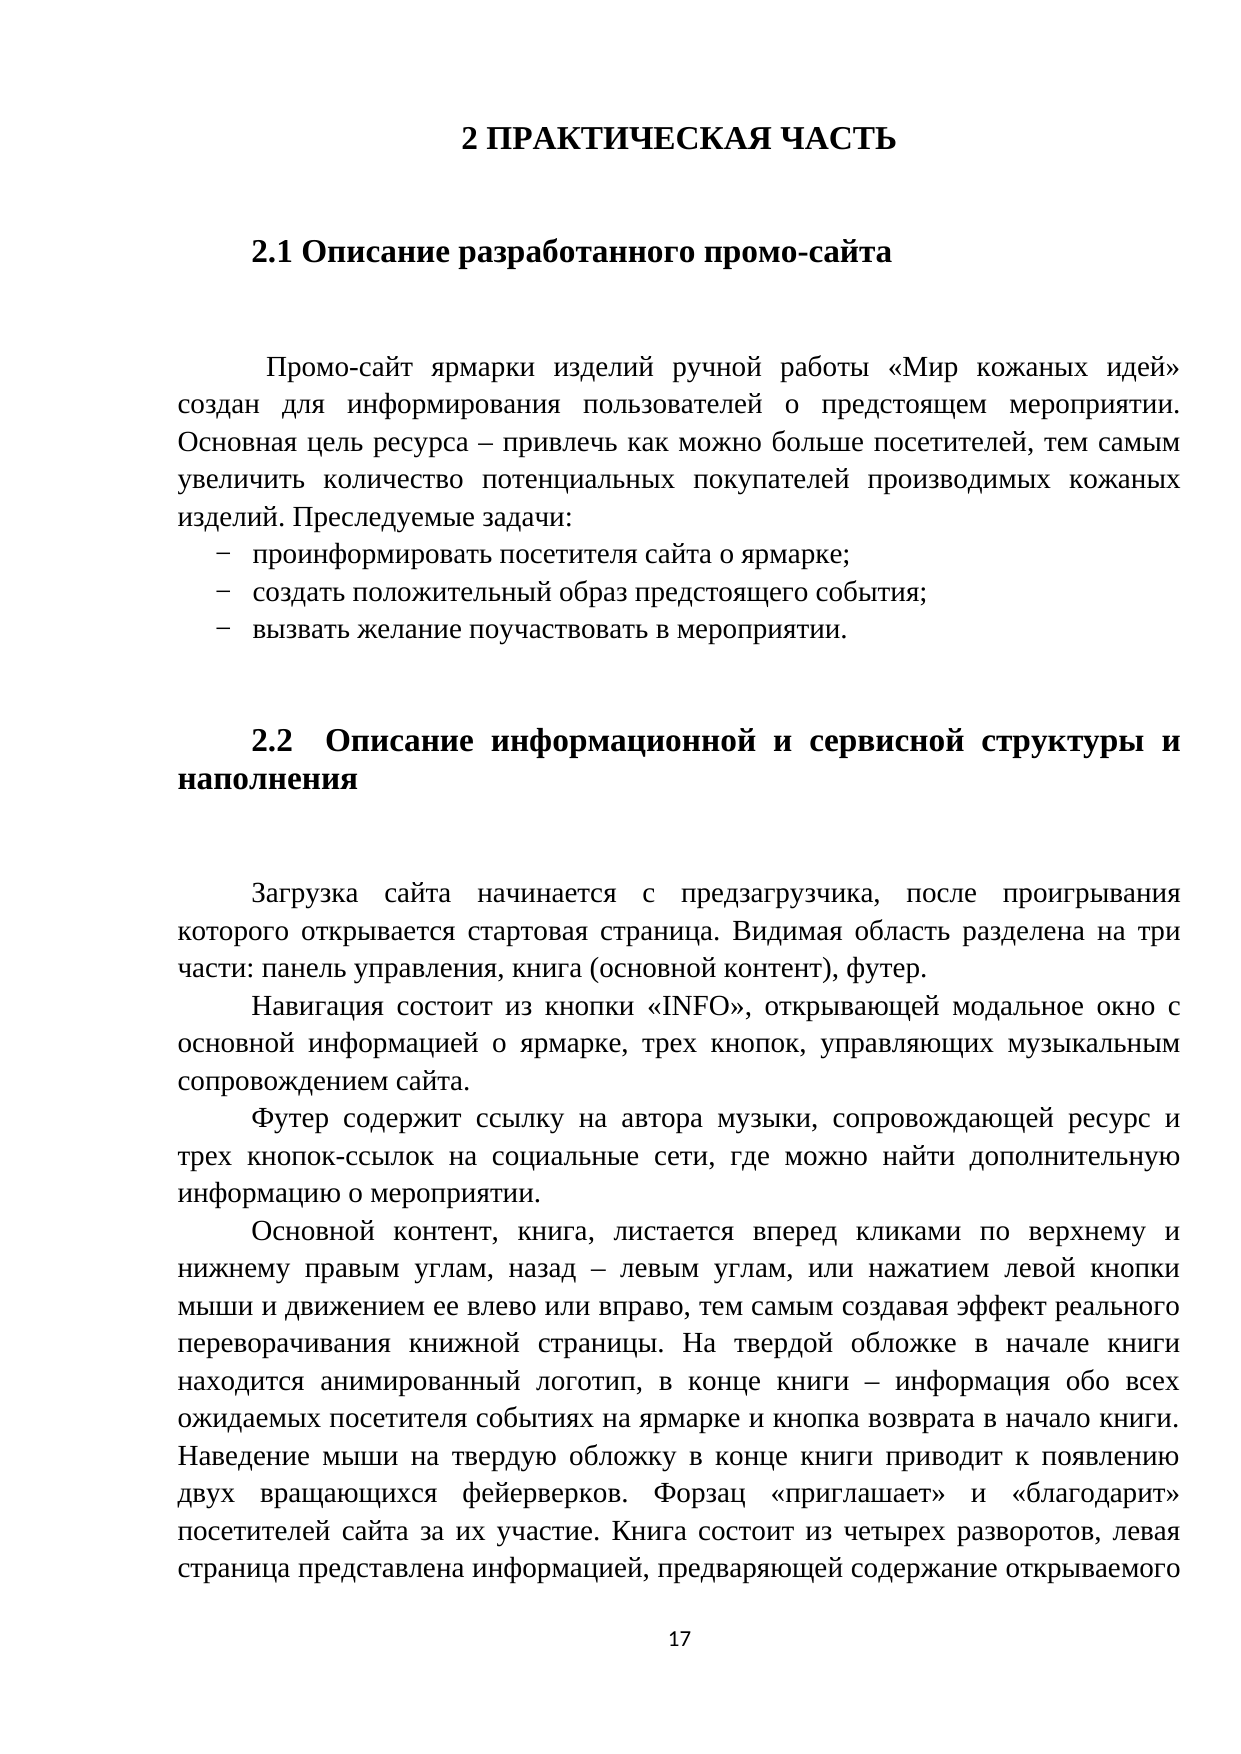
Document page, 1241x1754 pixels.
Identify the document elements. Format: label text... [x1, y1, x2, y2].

text 2 ПРАКТИЧЕСКАЯ ЧАСТЬ [177, 118, 1181, 156]
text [177, 1209, 1181, 1584]
list проинформировать посетителя сайта о ярмарке; [215, 532, 1181, 570]
list создать положительный образ предстоящего события; [215, 570, 1181, 607]
list Описание информационной и сервисной структуры и наполнения [177, 720, 1181, 796]
text Загрузка сайта начинается с предзагрузчика, после проигрывания которого открывается стартовая страница. Видимая область разделена на три части: панель управления, книга (основной контент), футер. [177, 871, 1181, 984]
subtitle 2.1 Описание разработанного промо-сайта [177, 231, 1181, 270]
text Футер содержит ссылку на автора музыки, сопровождающей ресурс и трех кнопок-ссылок на социальные сети, где можно найти дополнительную информацию о мероприятии. [177, 1096, 1181, 1209]
list вызвать желание поучаствовать в мероприятии. [215, 607, 1181, 645]
text Навигация состоит из кнопки «INFO», открывающей модальное окно с основной информацией о ярмарке, трех кнопок, управляющих музыкальным сопровождением сайта. [177, 984, 1181, 1096]
text Промо-сайт ярмарки изделий ручной работы «Мир кожаных идей» создан для информирования пользователей о предстоящем мероприятии. Основная цель ресурса – привлечь как можно больше посетителей, тем самым увеличить количество потенциальных покупателей производимых кожаных изделий. Преследуемые задачи: [177, 345, 1181, 532]
